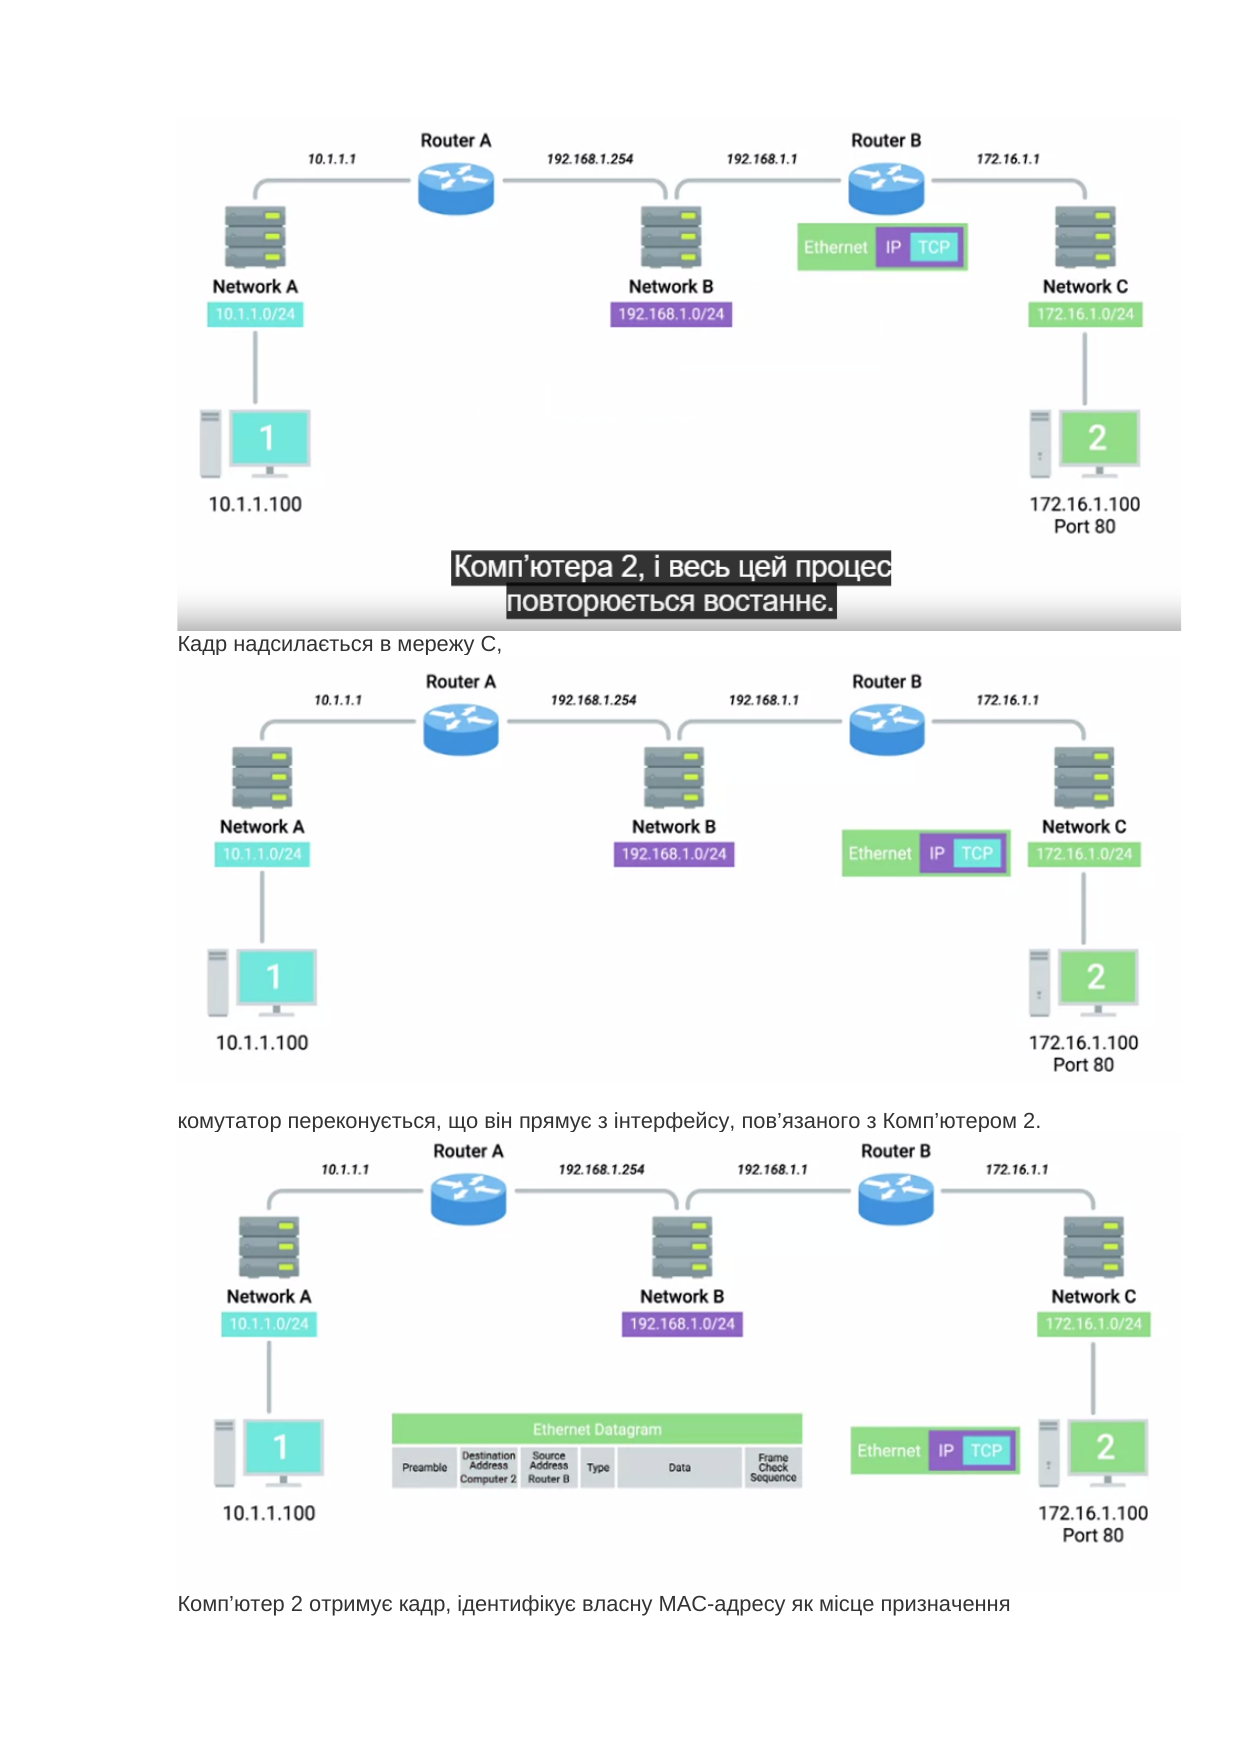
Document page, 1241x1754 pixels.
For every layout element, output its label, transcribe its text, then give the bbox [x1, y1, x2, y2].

text комутатор переконується, що він прямує з інтерфейсу, пов’язаного з Комп’ютером 2. [177, 1108, 1181, 1132]
text Кадр надсилається в мережу C, [177, 631, 1181, 655]
picture [177, 118, 1182, 631]
text Комп’ютер 2 отримує кадр, ідентифікує власну MAC-адресу як місце призначення [177, 1591, 1181, 1616]
picture [177, 655, 1182, 1083]
picture [177, 1132, 1182, 1591]
